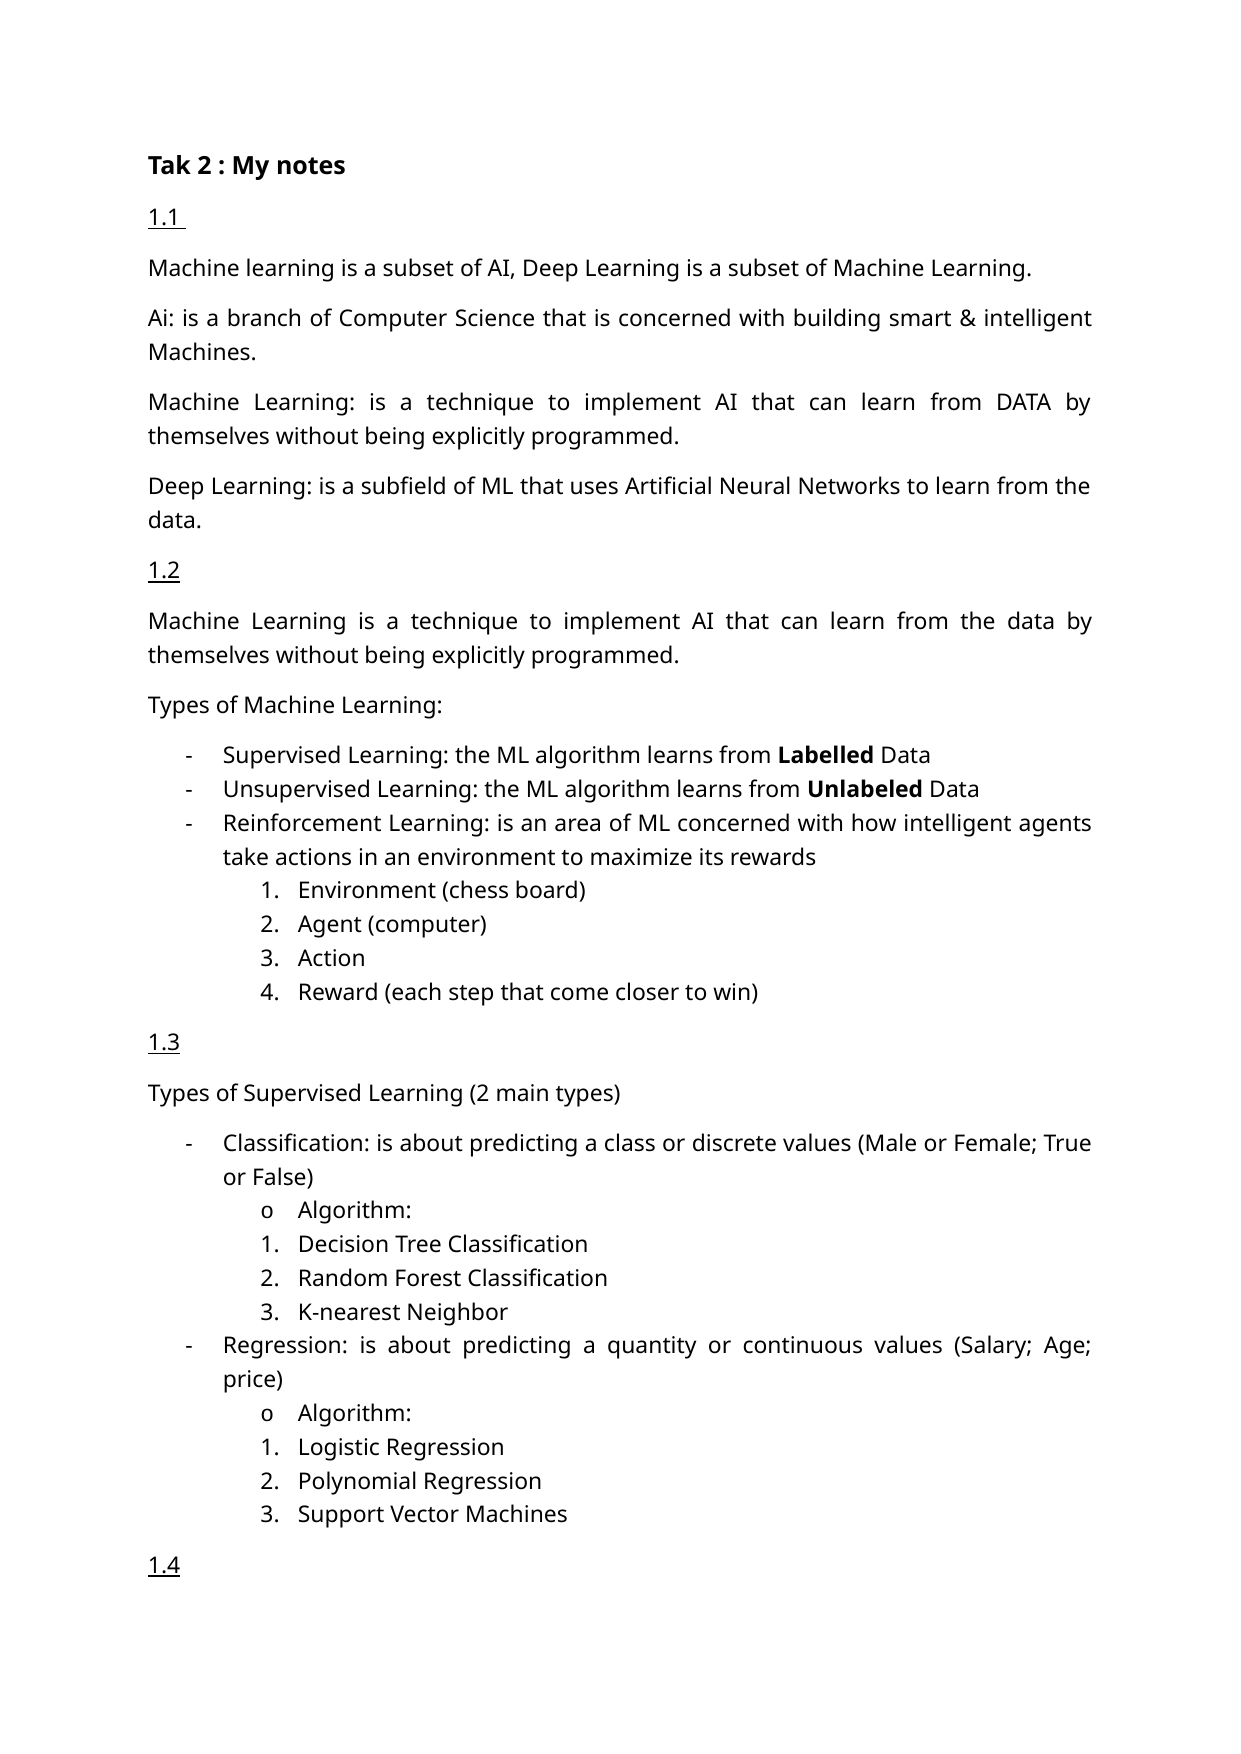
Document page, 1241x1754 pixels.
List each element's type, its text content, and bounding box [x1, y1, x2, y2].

list Algorithm: [260, 1397, 1093, 1428]
list Action [260, 942, 1093, 973]
text Tak 2 : My notes [148, 148, 1093, 182]
text 1.1 [148, 201, 1093, 232]
list Agent (computer) [260, 908, 1093, 939]
text Ai: is a branch of Computer Science that is concerned with building smart & intelligent Machines. [148, 302, 1093, 367]
list Random Forest Classification [260, 1262, 1093, 1293]
text Types of Machine Learning: [148, 689, 1093, 720]
list Decision Tree Classification [260, 1228, 1093, 1259]
text 1.3 [148, 1026, 1093, 1057]
list Classification: is about predicting a class or discrete values (Male or Female; True or False) [185, 1127, 1093, 1192]
list Unsupervised Learning: the ML algorithm learns from Unlabeled Data [185, 773, 1093, 804]
list K-nearest Neighbor [260, 1296, 1093, 1327]
text Machine Learning is a technique to implement AI that can learn from the data by themselves without being explicitly programmed. [148, 605, 1093, 670]
text Machine learning is a subset of AI, Deep Learning is a subset of Machine Learning. [148, 251, 1093, 283]
list Reinforcement Learning: is an area of ML concerned with how intelligent agents take actions in an environment to maximize its rewards [185, 807, 1093, 872]
list Supervised Learning: the ML algorithm learns from Labelled Data [185, 739, 1093, 771]
text Deep Learning: is a subfield of ML that uses Artificial Neural Networks to learn from the data. [148, 470, 1093, 535]
text 1.2 [148, 554, 1093, 586]
list Algorithm: [260, 1194, 1093, 1226]
text Machine Learning: is a technique to implement AI that can learn from DATA by themselves without being explicitly programmed. [148, 386, 1093, 451]
text 1.4 [148, 1549, 1093, 1580]
list Environment (chess board) [260, 874, 1093, 906]
list Regression: is about predicting a quantity or continuous values (Salary; Age; price) [185, 1329, 1093, 1394]
list Polynomial Regression [260, 1464, 1093, 1496]
list Logistic Regression [260, 1431, 1093, 1462]
text Types of Supervised Learning (2 main types) [148, 1076, 1093, 1108]
list Reward (each step that come closer to win) [260, 976, 1093, 1007]
list Support Vector Machines [260, 1498, 1093, 1529]
